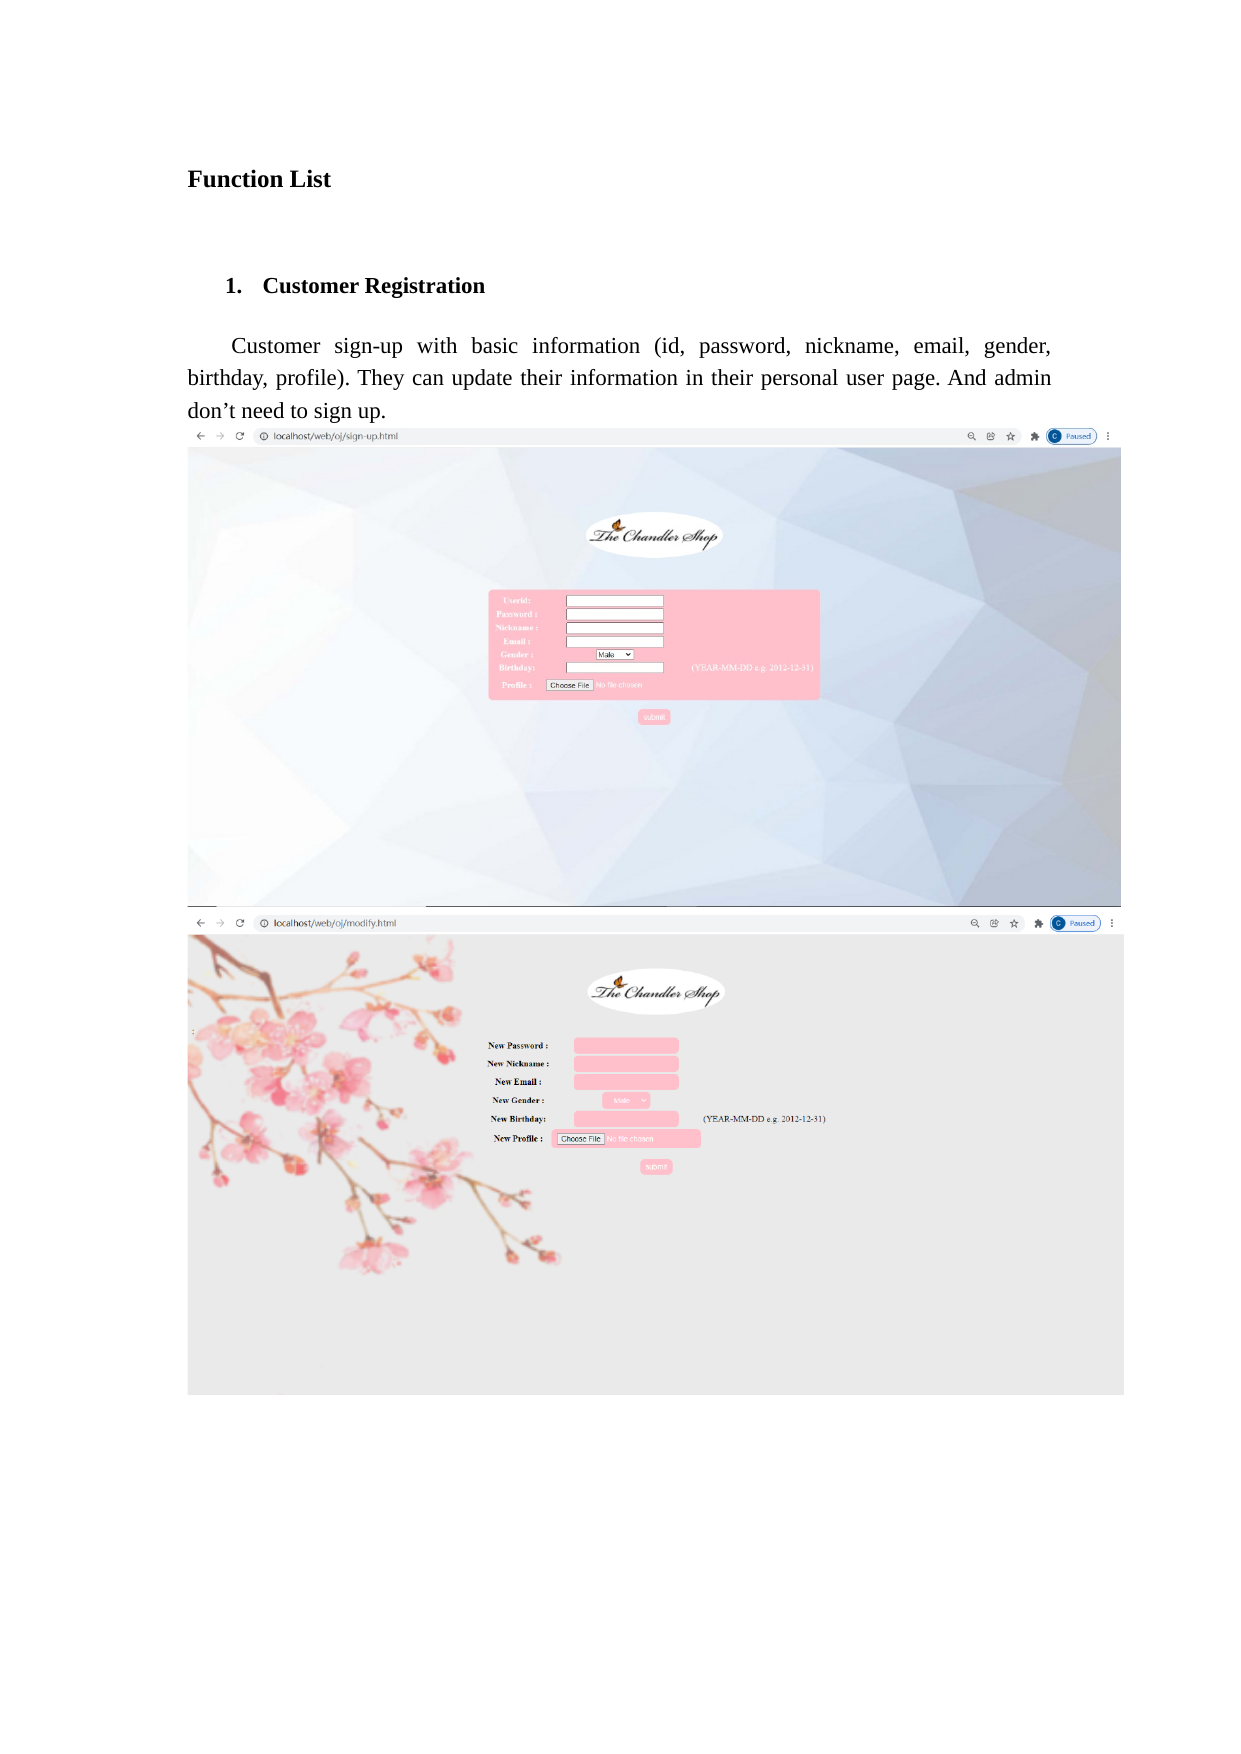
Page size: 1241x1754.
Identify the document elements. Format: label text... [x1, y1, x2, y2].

picture [187, 426, 1121, 907]
picture [187, 913, 1124, 1395]
text Customer sign-up with basic information (id, password, nickname, email, gender, birthday, profile). They can update their information in their personal user page. And admin don’t need to sign up. [187, 329, 1053, 426]
subtitle Function List [187, 162, 1053, 194]
subtitle Customer Registration [225, 269, 1053, 302]
